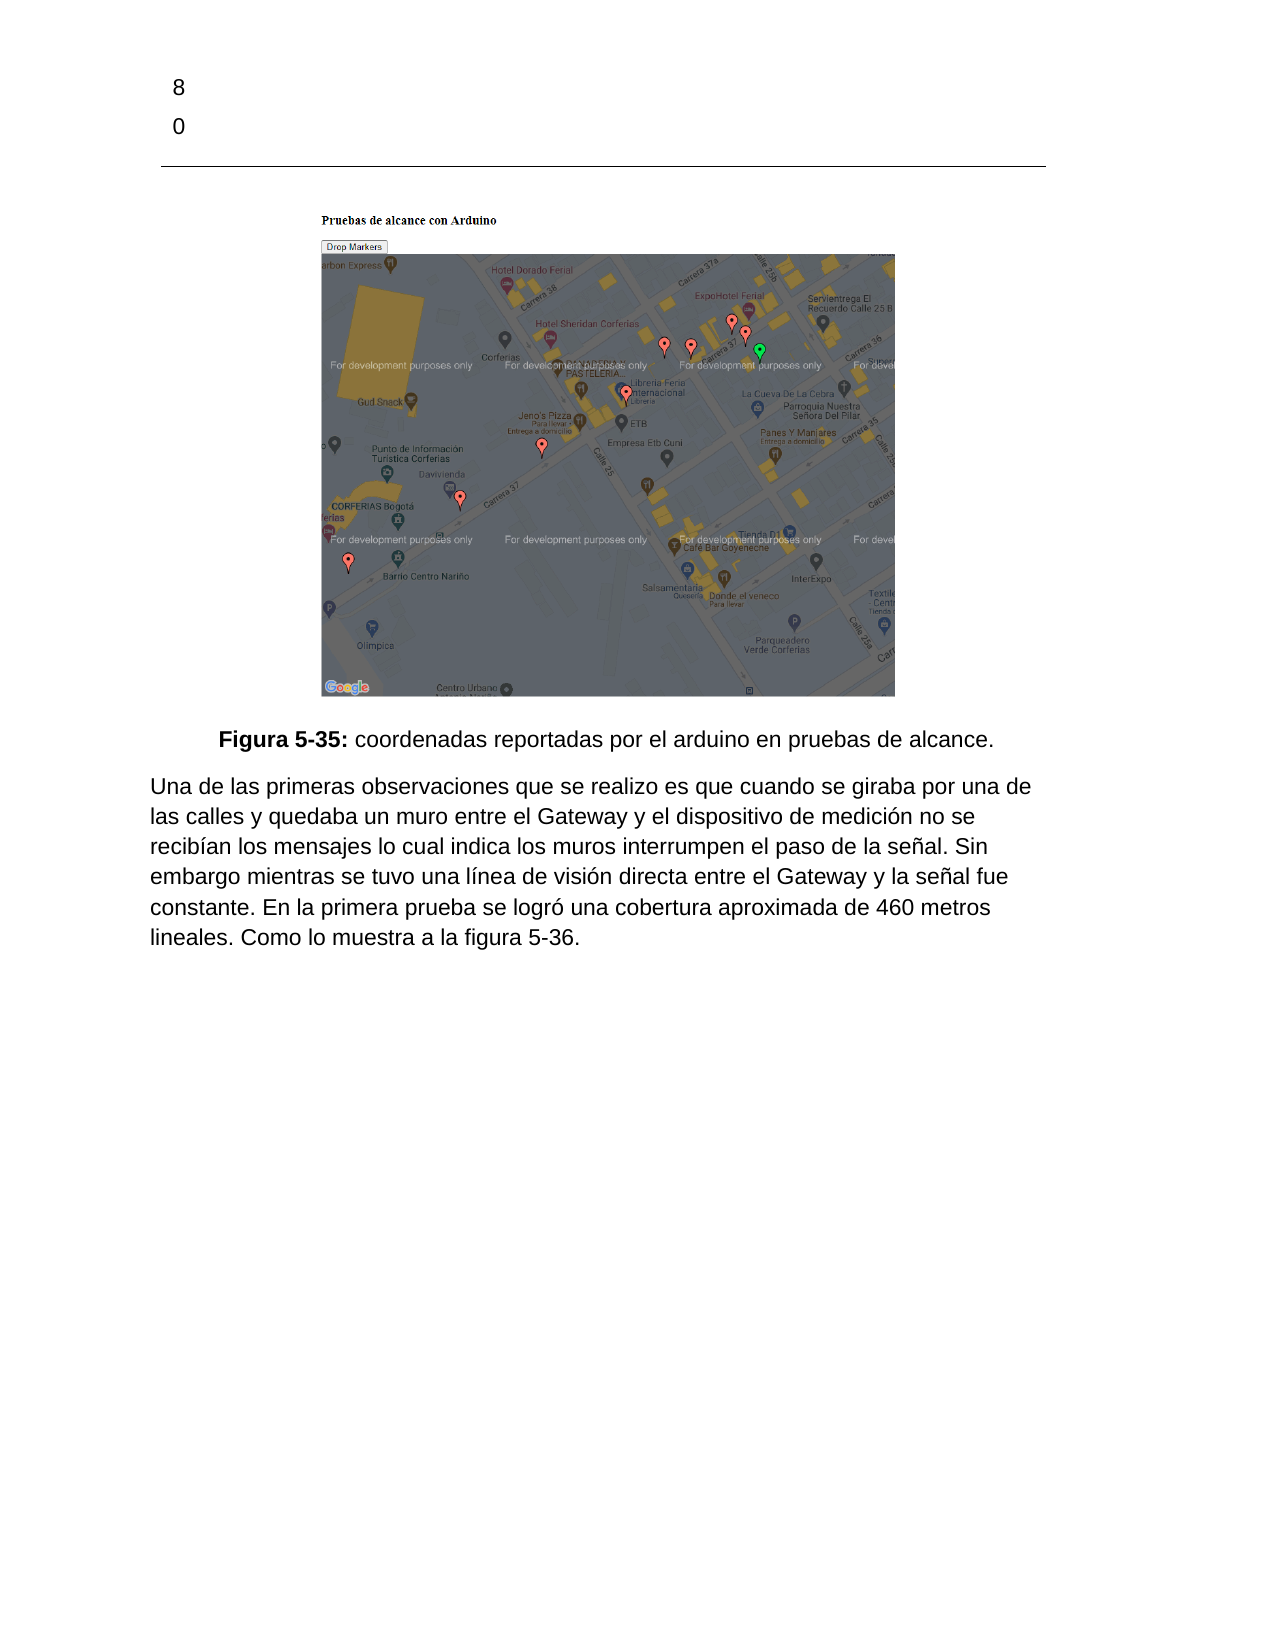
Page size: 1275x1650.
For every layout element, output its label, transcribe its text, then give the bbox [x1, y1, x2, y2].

text Figura 5-35: coordenadas reportadas por el arduino en pruebas de alcance. [150, 726, 1062, 752]
text Una de las primeras observaciones que se realizo es que cuando se giraba por una de las calles y quedaba un muro entre el Gateway y el dispositivo de medición no se recibían los mensajes lo cual indica los muros interrumpen el paso de la señal. Sin embargo mientras se tuvo una línea de visión directa entre el Gateway y la señal fue constante. En la primera prueba se logró una cobertura aproximada de 460 metros lineales. Como lo muestra a la figura 5-36. [150, 773, 1062, 950]
picture [317, 205, 895, 701]
